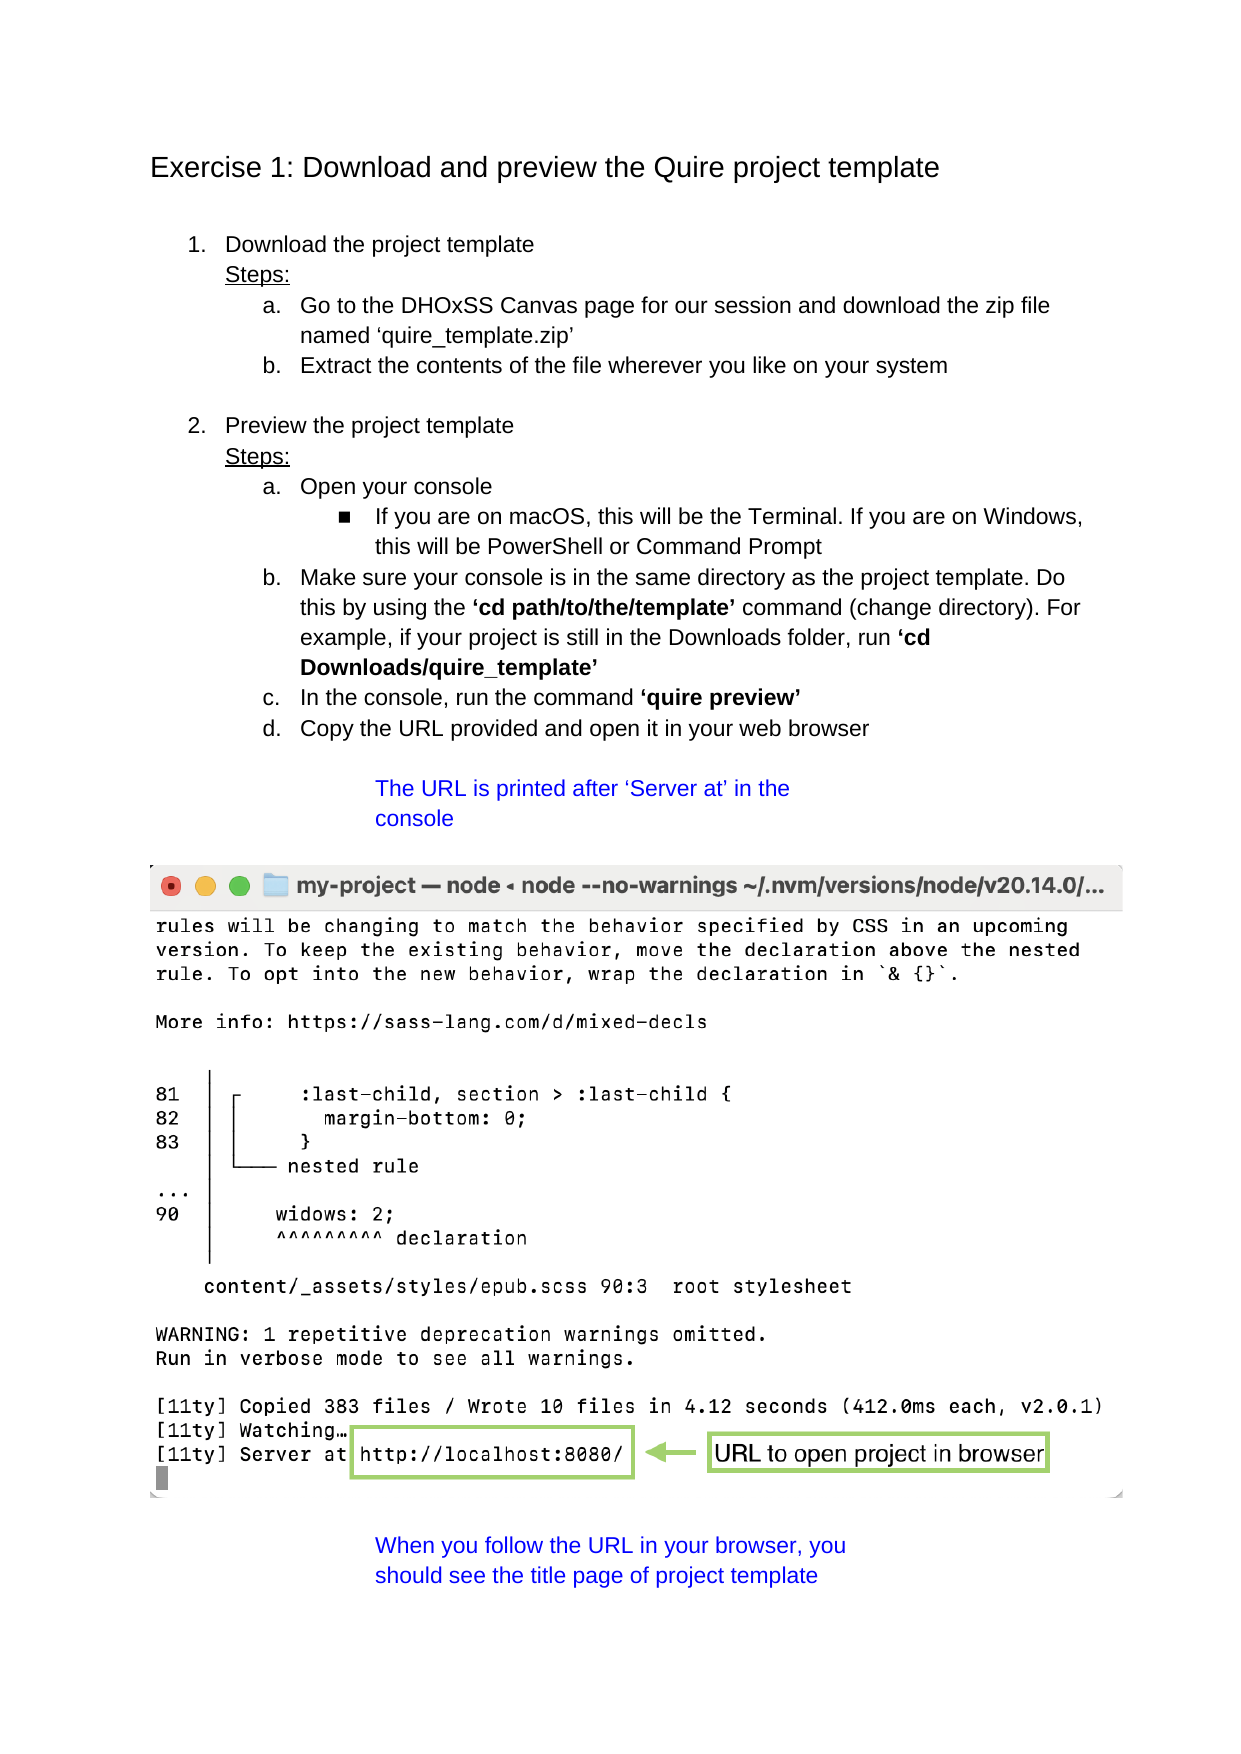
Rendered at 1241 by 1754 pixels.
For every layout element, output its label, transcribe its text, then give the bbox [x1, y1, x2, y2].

subtitle Exercise 1: Download and preview the Quire project template [150, 150, 1090, 183]
text The URL is printed after ‘Server at’ in the console [375, 775, 865, 832]
list Preview the project template [187, 412, 1090, 439]
picture [150, 865, 1123, 1498]
list Go to the DHOxSS Canvas page for our session and download the zip file named ‘quire_template.zip’ [262, 292, 1090, 348]
text When you follow the URL in your browser, you should see the title page of project template [375, 1532, 865, 1588]
text Steps: [150, 443, 1090, 469]
list Copy the URL provided and open it in your web browser [262, 714, 1090, 741]
list Extract the contents of the file wherever you like on your system [262, 352, 1090, 378]
list Download the project template [187, 231, 1090, 258]
list If you are on macOS, this will be the Terminal. If you are on Windows, this will be PowerShell or Command Prompt [337, 503, 1090, 560]
list Make sure your console is in the same directory as the project template. Do this by using the ‘cd path/to/the/template’ command (change directory). For example, if your project is still in the Downloads folder, run ‘cd Downloads/quire_template’ [262, 563, 1090, 681]
list Open your console [262, 473, 1090, 499]
text Steps: [150, 261, 1090, 288]
list In the console, run the command ‘quire preview’ [262, 684, 1090, 711]
